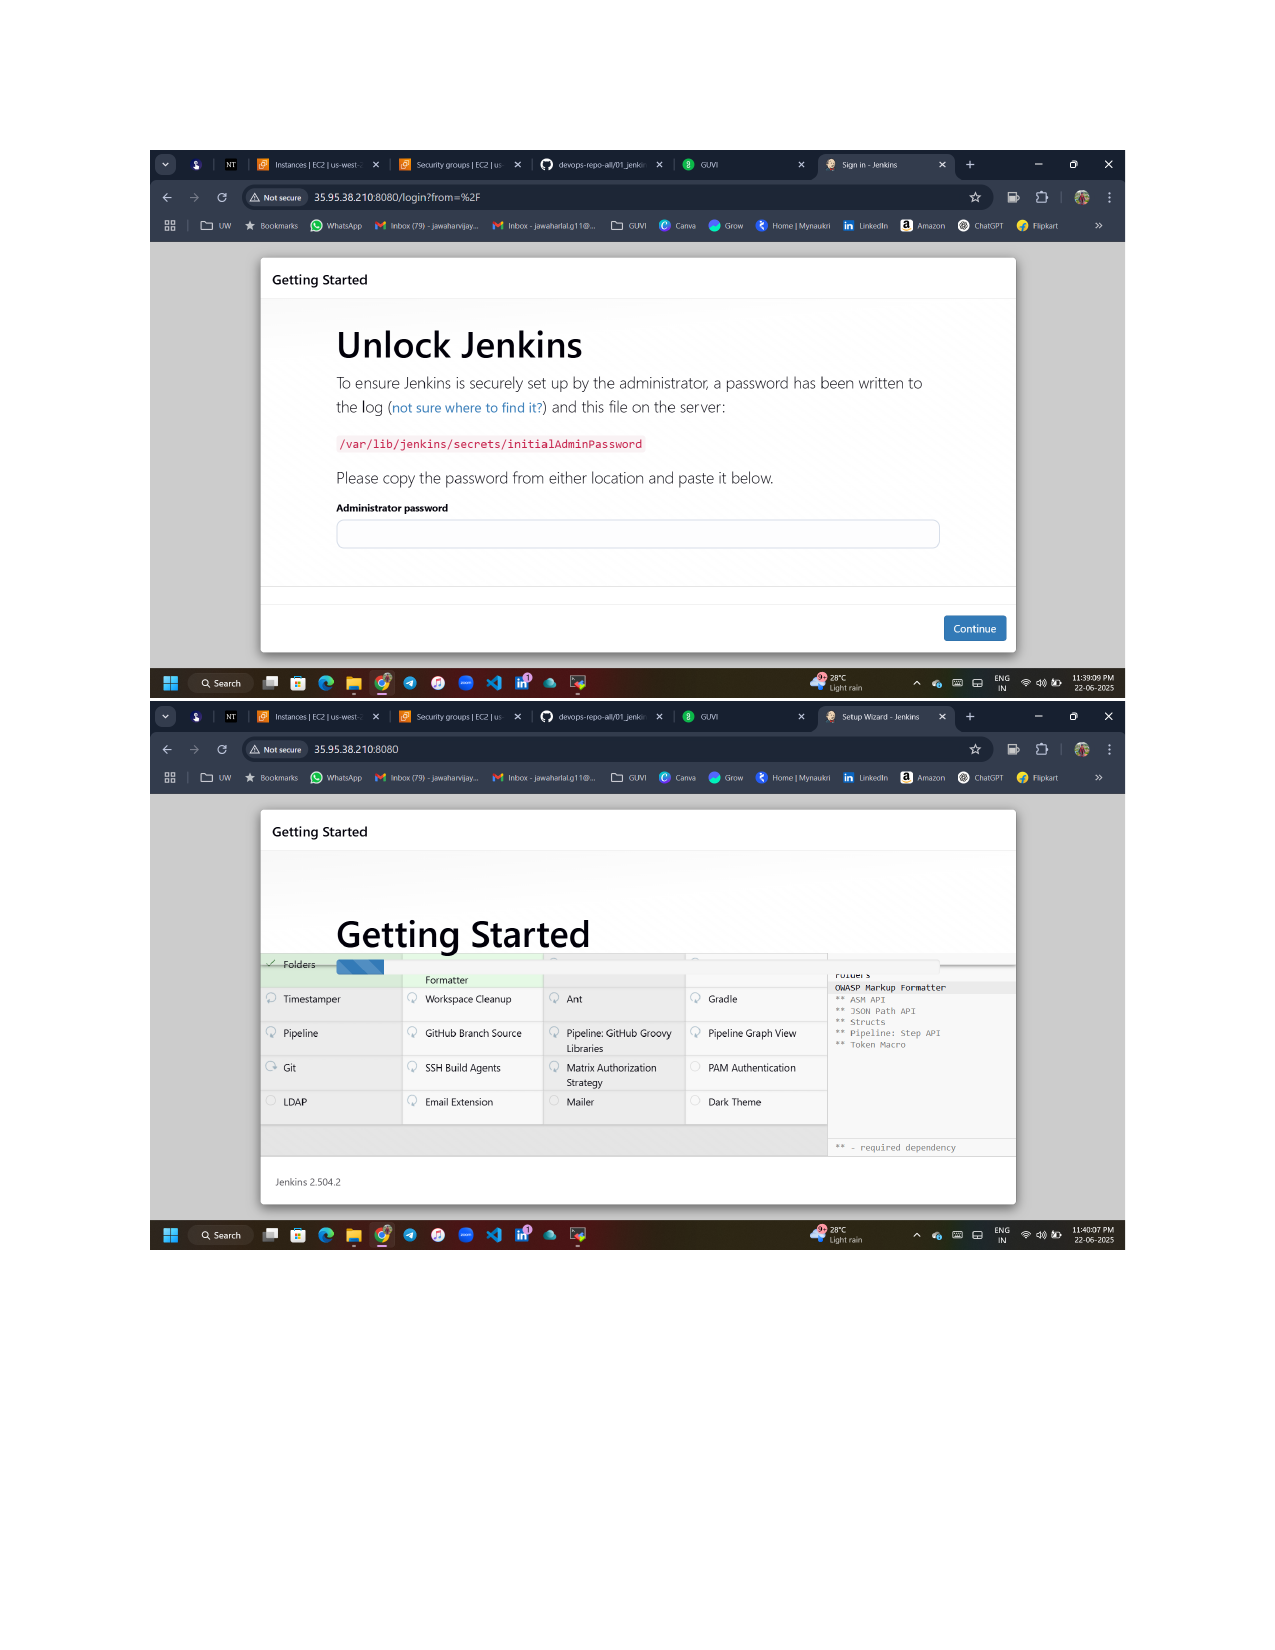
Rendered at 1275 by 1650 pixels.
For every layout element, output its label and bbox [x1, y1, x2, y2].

picture [150, 150, 1125, 698]
picture [150, 701, 1125, 1250]
